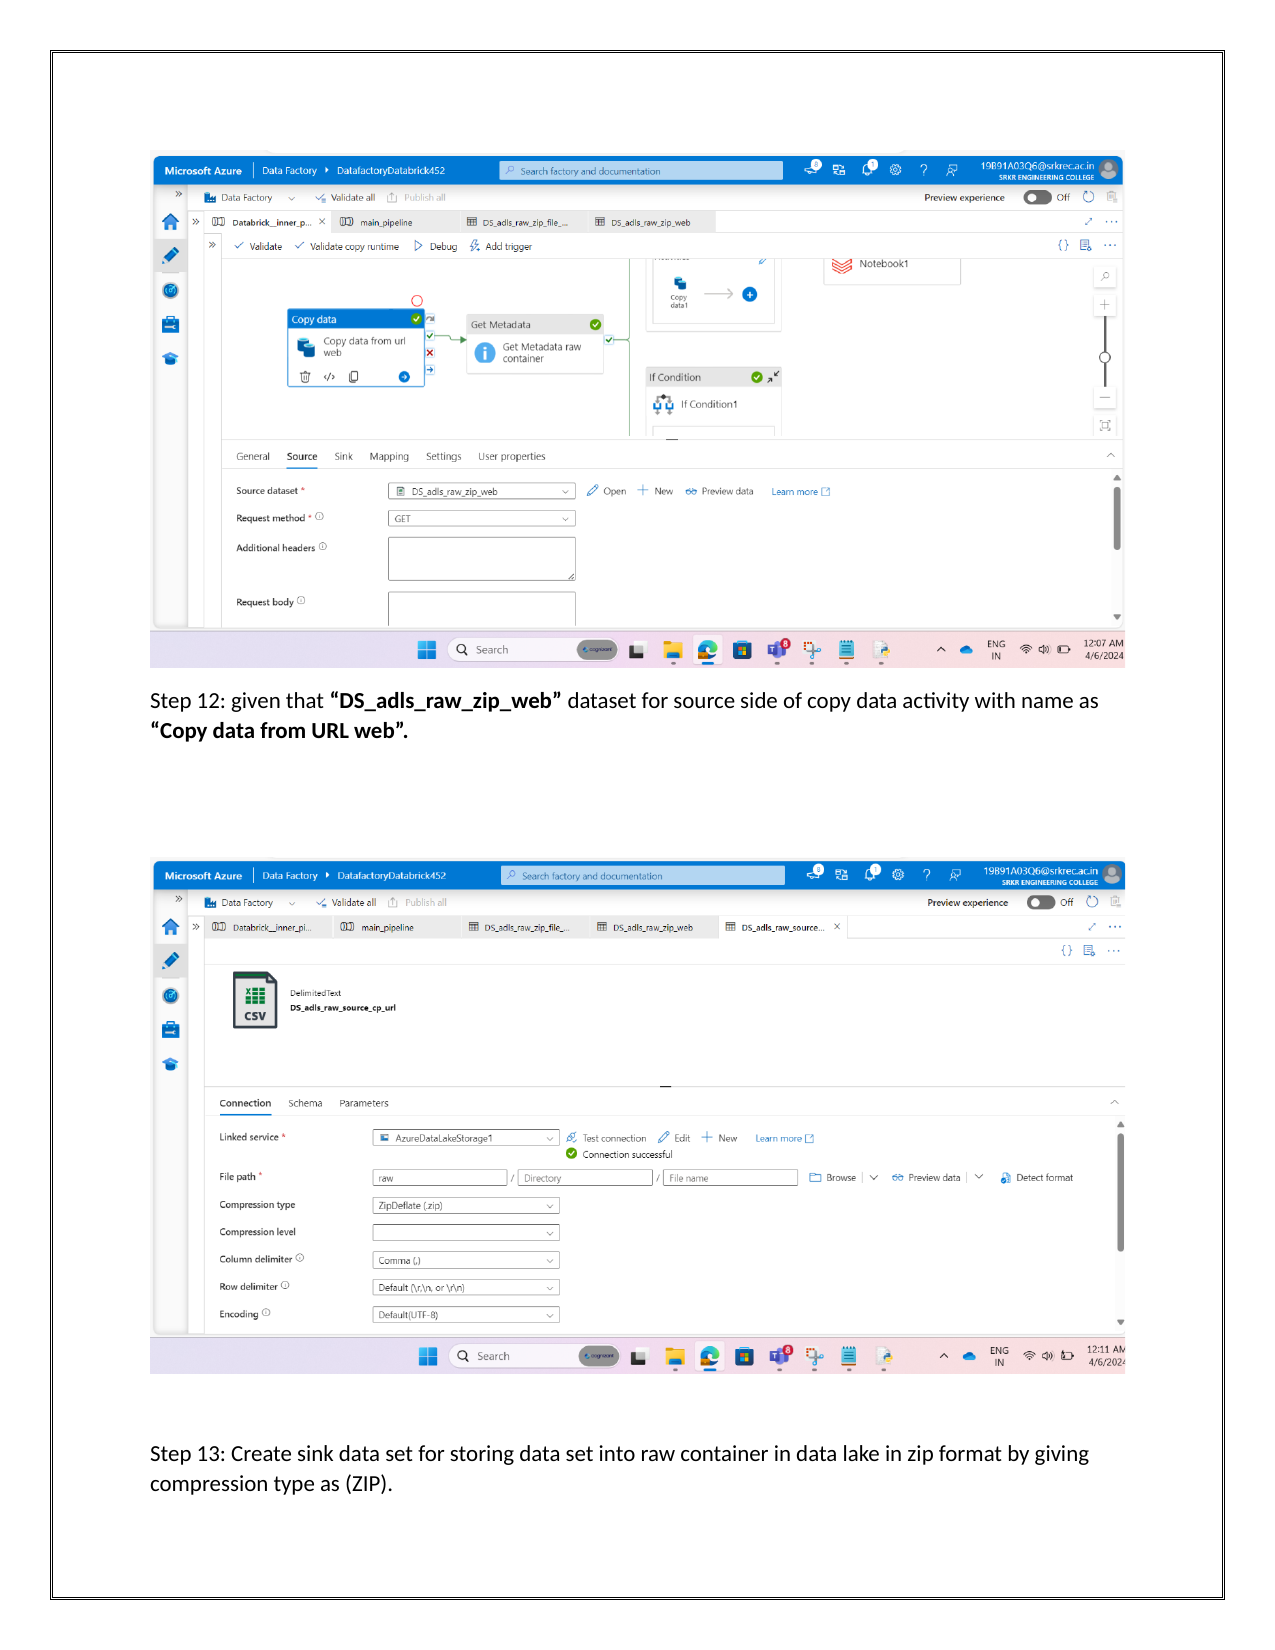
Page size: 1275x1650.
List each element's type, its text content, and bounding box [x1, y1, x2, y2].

text Step 13: Create sink data set for storing data set into raw container in data lake in zip format by giving compression type as (ZIP). [150, 1439, 1125, 1497]
picture [150, 857, 1125, 1374]
picture [150, 150, 1125, 668]
text Step 12: given that “DS_adls_raw_zip_web” dataset for source side of copy data activity with name as “Copy data from URL web”. [150, 686, 1125, 745]
